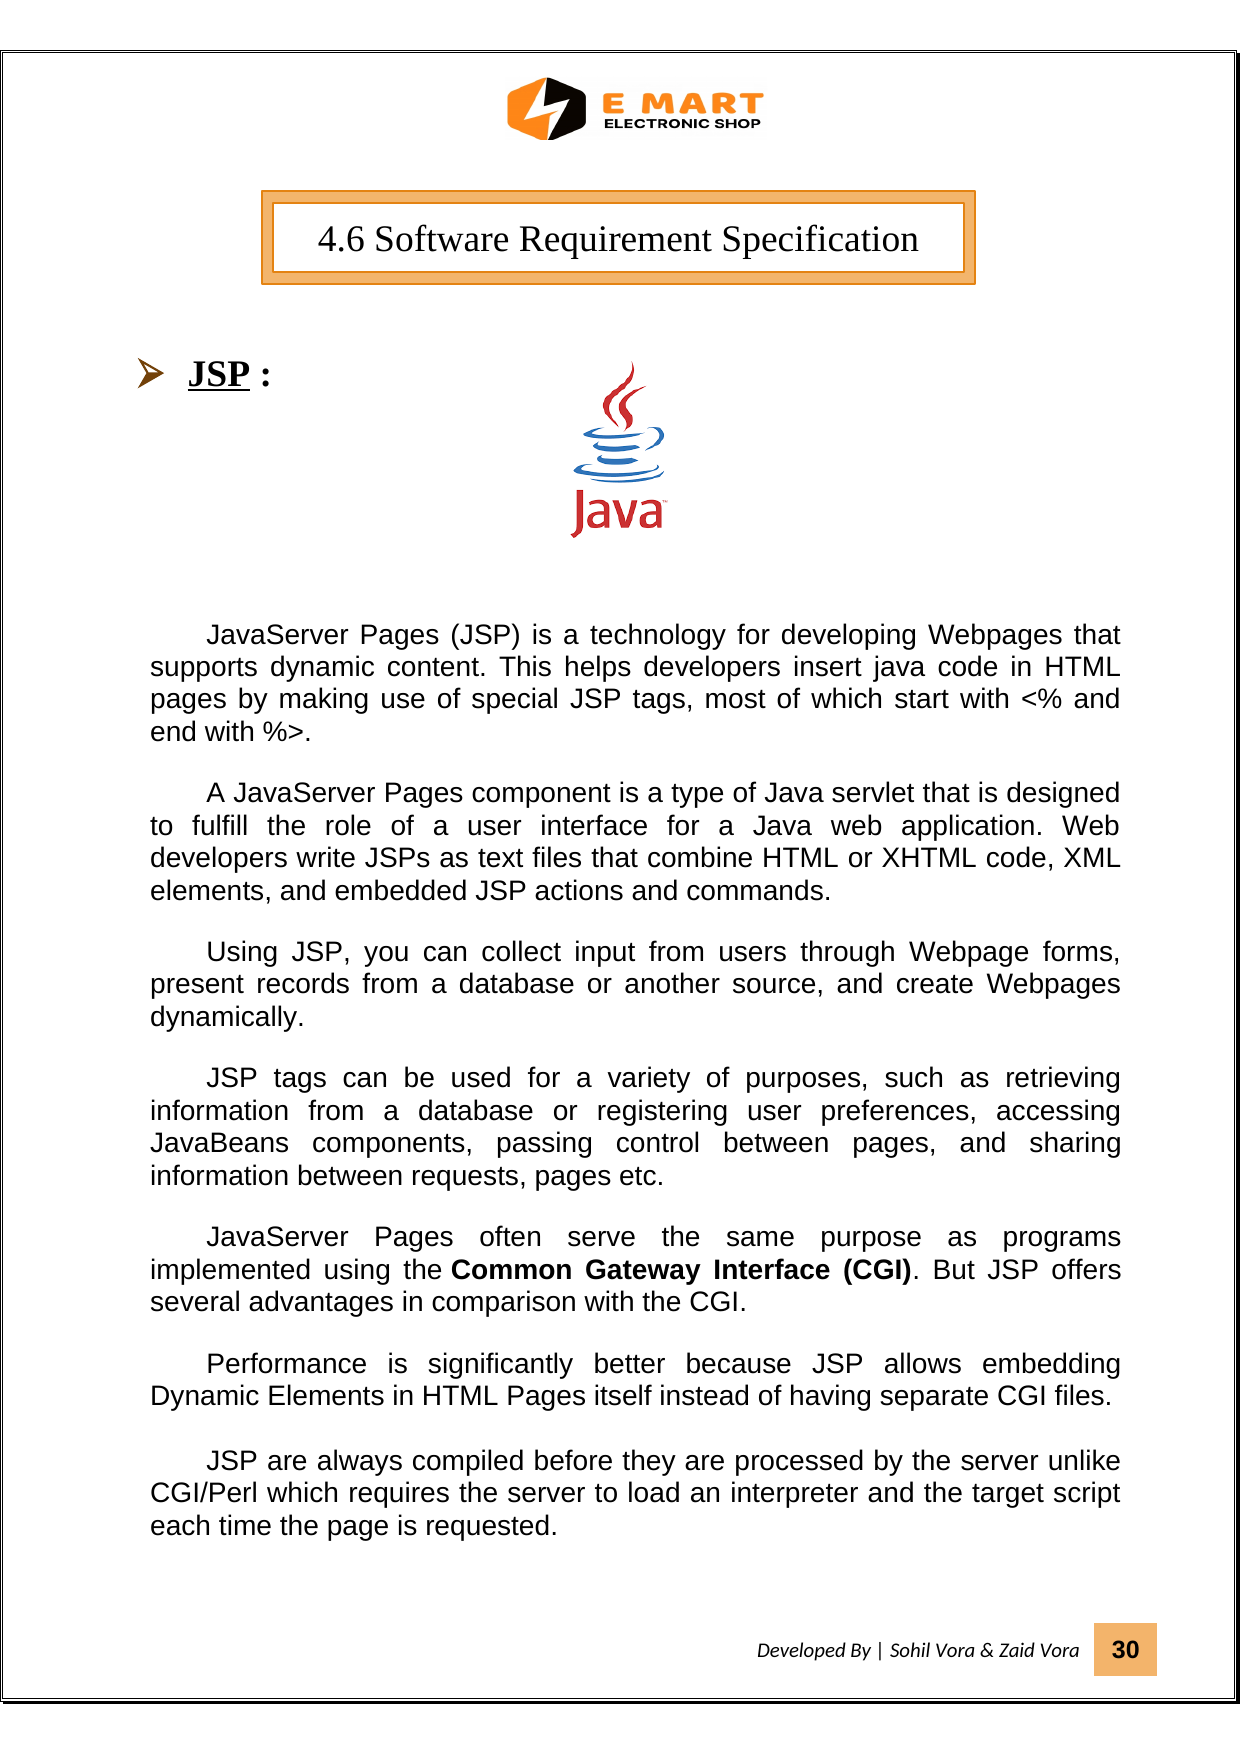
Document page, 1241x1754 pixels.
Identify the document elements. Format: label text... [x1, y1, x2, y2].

text JSP are always compiled before they are processed by the server unlike CGI/Perl which requires the server to load an interpreter and the target script each time the page is requested. [150, 1444, 1122, 1541]
picture [520, 353, 714, 544]
text A JavaServer Pages component is a type of Java servlet that is designed to fulfill the role of a user interface for a Java web application. Web developers write JSPs as text files that combine HTML or XHTML code, XML elements, and embedded JSP actions and commands. [150, 776, 1122, 906]
text JavaServer Pages often serve the same purpose as programs implemented using the Common Gateway Interface (CGI). But JSP offers several advantages in comparison with the CGI. [150, 1220, 1122, 1317]
text JavaServer Pages (JSP) is a technology for developing Webpages that supports dynamic content. This helps developers insert java code in HTML pages by making use of special JSP tags, most of which start with <% and end with %>. [150, 618, 1122, 747]
list JSP : [136, 352, 1234, 395]
picture [504, 76, 767, 139]
text JSP tags can be used for a variety of purposes, such as retrieving information from a database or registering user preferences, accessing JavaBeans components, passing control between pages, and sharing information between requests, pages etc. [150, 1061, 1122, 1191]
text Using JSP, you can collect input from users through Webpage forms, present records from a database or another source, and create Webpages dynamically. [150, 935, 1122, 1032]
text Performance is significantly better because JSP allows embedding Dynamic Elements in HTML Pages itself instead of having separate CGI files. [150, 1347, 1122, 1411]
